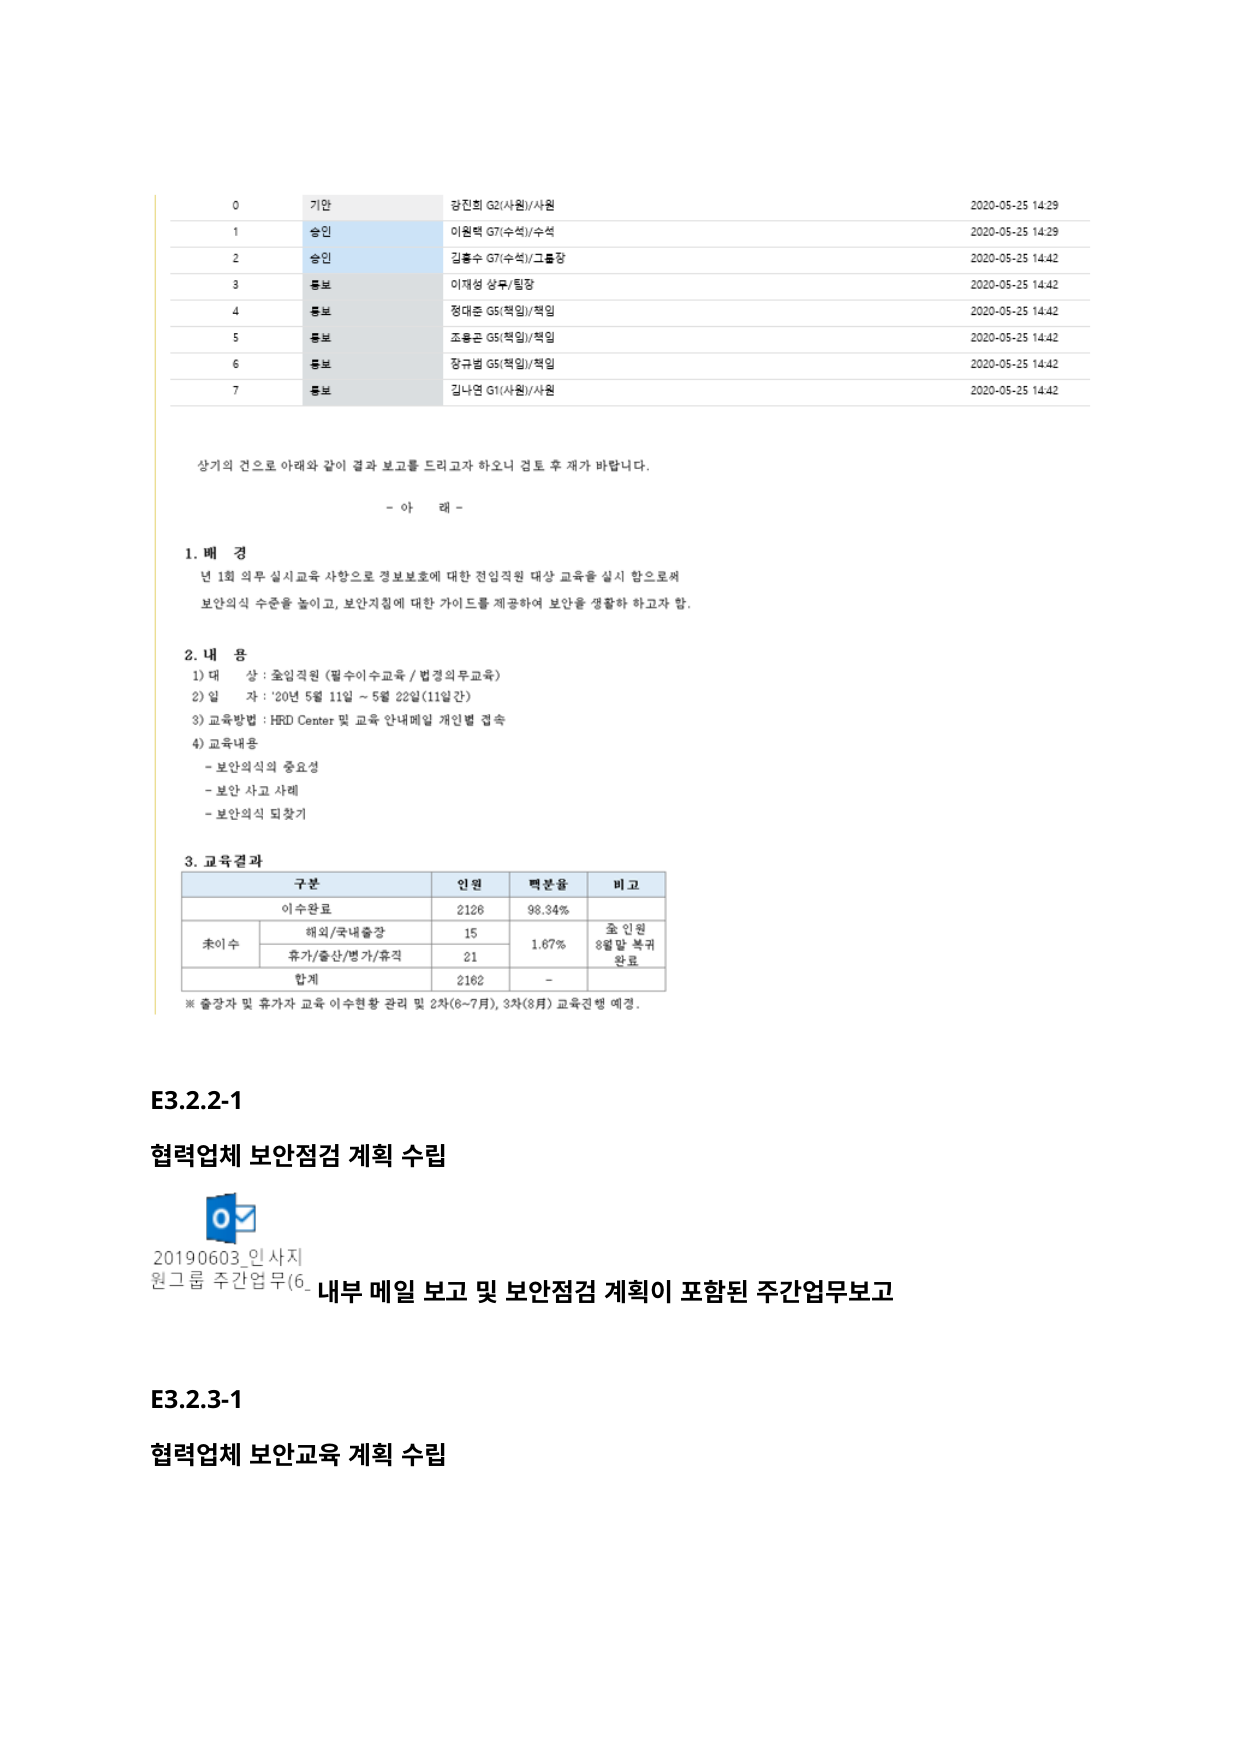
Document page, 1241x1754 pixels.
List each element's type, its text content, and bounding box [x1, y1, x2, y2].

picture [150, 177, 1091, 1017]
text 협력업체 보안점검 계획 수립 [150, 1136, 1090, 1172]
text E3.2.3-1 [150, 1382, 1090, 1416]
text 내부 메일 보고 및 보안점검 계획이 포함된 주간업무보고 [150, 1192, 1090, 1309]
text E3.2.2-1 [150, 1083, 1090, 1117]
text 협력업체 보안교육 계획 수립 [150, 1435, 1090, 1472]
